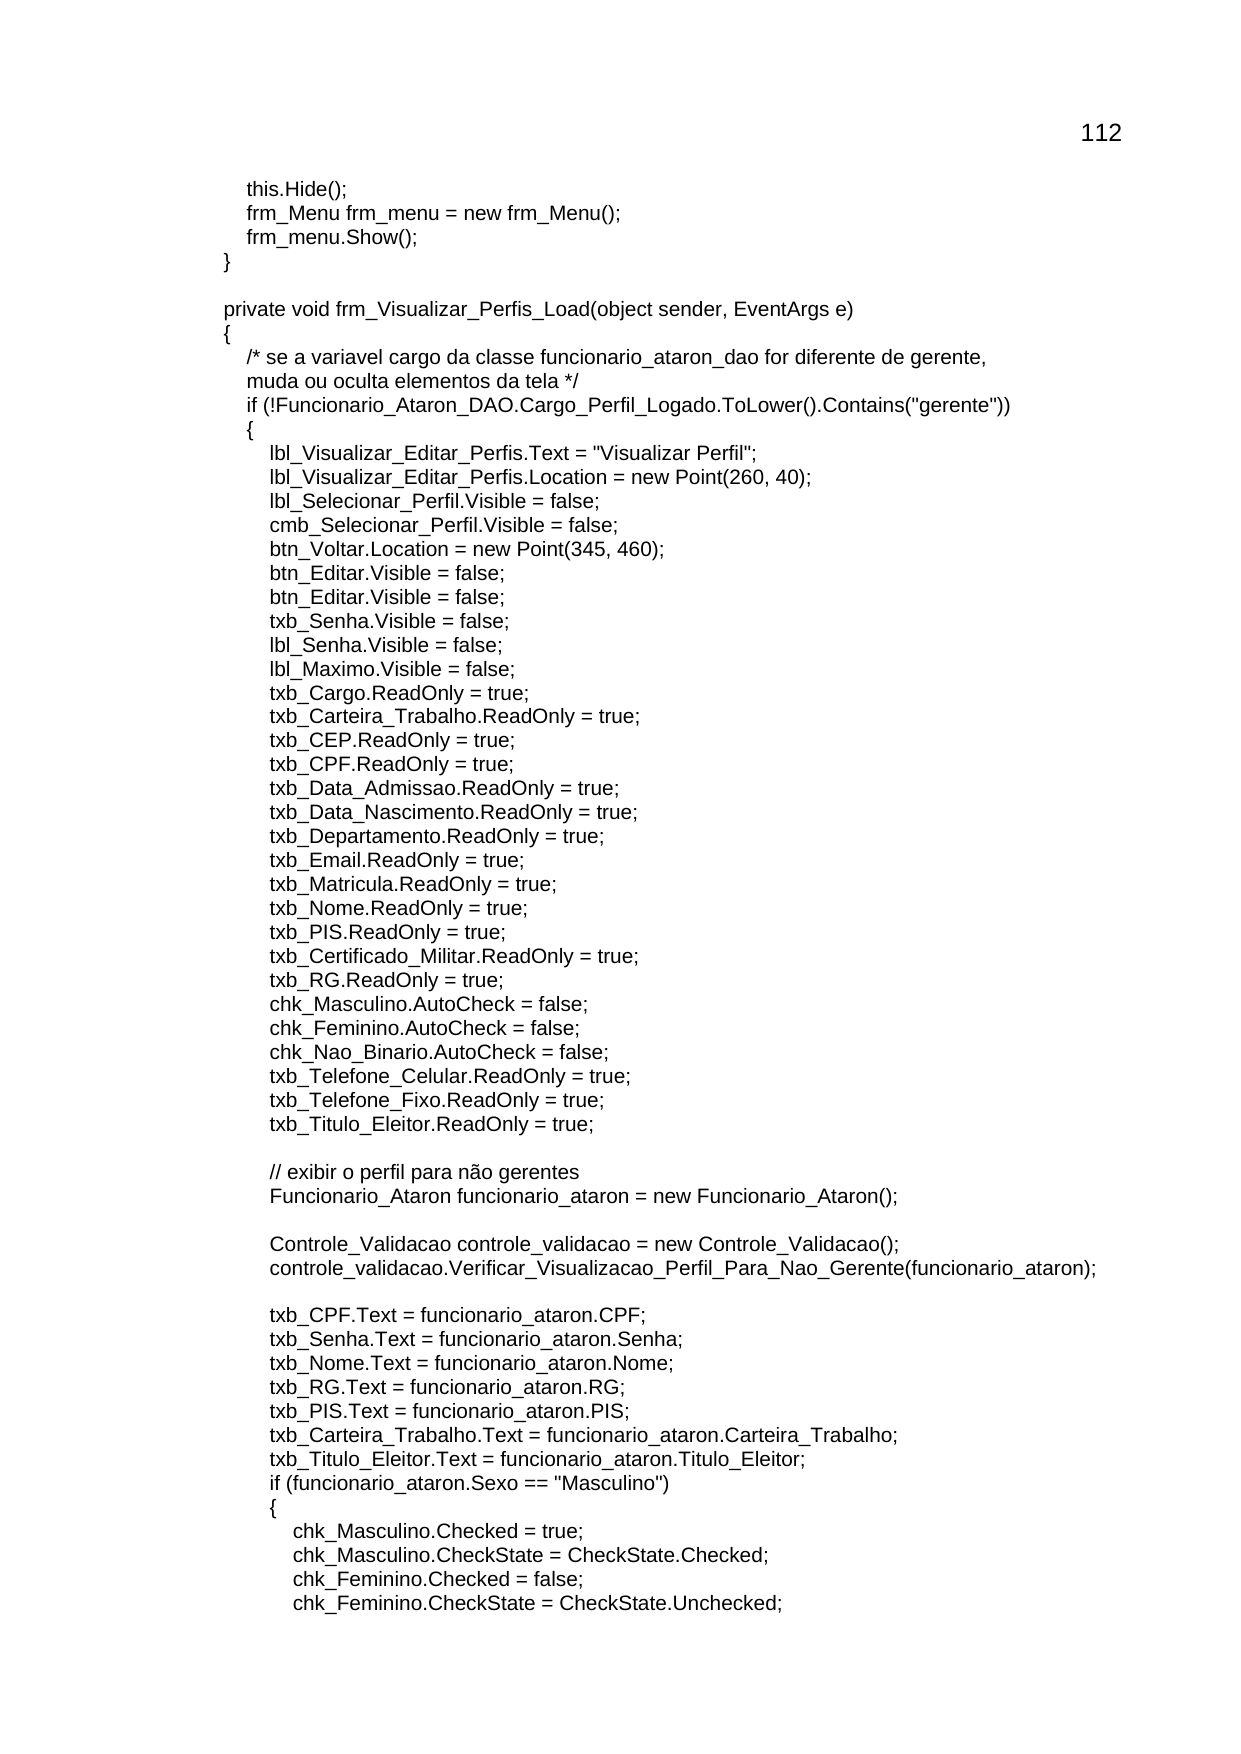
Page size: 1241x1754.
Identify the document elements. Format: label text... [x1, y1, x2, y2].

text cmb_Selecionar_Perfil.Visible = false; [177, 513, 1122, 537]
text btn_Editar.Visible = false; [177, 561, 1122, 584]
text chk_Masculino.Checked = true; [177, 1519, 1122, 1543]
text txb_Telefone_Fixo.ReadOnly = true; [177, 1088, 1122, 1112]
text btn_Editar.Visible = false; [177, 584, 1122, 608]
text txb_Senha.Visible = false; [177, 608, 1122, 632]
text } [177, 249, 1122, 273]
text lbl_Visualizar_Editar_Perfis.Text = "Visualizar Perfil"; [177, 441, 1122, 465]
text Funcionario_Ataron funcionario_ataron = new Funcionario_Ataron(); [177, 1183, 1122, 1207]
text if (funcionario_ataron.Sexo == "Masculino") [177, 1471, 1122, 1495]
text txb_Cargo.ReadOnly = true; [177, 680, 1122, 704]
text frm_menu.Show(); [177, 225, 1122, 249]
text chk_Feminino.CheckState = CheckState.Unchecked; [177, 1591, 1122, 1615]
text // exibir o perfil para não gerentes [177, 1159, 1122, 1183]
text txb_Nome.Text = funcionario_ataron.Nome; [177, 1351, 1122, 1375]
text chk_Feminino.AutoCheck = false; [177, 1016, 1122, 1040]
text lbl_Selecionar_Perfil.Visible = false; [177, 489, 1122, 513]
text chk_Masculino.AutoCheck = false; [177, 992, 1122, 1016]
text txb_Carteira_Trabalho.Text = funcionario_ataron.Carteira_Trabalho; [177, 1423, 1122, 1447]
text txb_RG.Text = funcionario_ataron.RG; [177, 1375, 1122, 1399]
text txb_Carteira_Trabalho.ReadOnly = true; [177, 704, 1122, 728]
text txb_Nome.ReadOnly = true; [177, 896, 1122, 920]
text txb_RG.ReadOnly = true; [177, 968, 1122, 992]
text frm_Menu frm_menu = new frm_Menu(); [177, 201, 1122, 225]
text txb_Senha.Text = funcionario_ataron.Senha; [177, 1327, 1122, 1351]
text txb_Data_Admissao.ReadOnly = true; [177, 776, 1122, 800]
text controle_validacao.Verificar_Visualizacao_Perfil_Para_Nao_Gerente(funcionario_ataron); [177, 1255, 1122, 1279]
text txb_CPF.ReadOnly = true; [177, 752, 1122, 776]
text { [177, 321, 1122, 345]
text { [177, 417, 1122, 441]
text private void frm_Visualizar_Perfis_Load(object sender, EventArgs e) [177, 297, 1122, 321]
text txb_Telefone_Celular.ReadOnly = true; [177, 1064, 1122, 1088]
text txb_PIS.Text = funcionario_ataron.PIS; [177, 1399, 1122, 1423]
text btn_Voltar.Location = new Point(345, 460); [177, 537, 1122, 561]
text chk_Feminino.Checked = false; [177, 1567, 1122, 1591]
text { [177, 1495, 1122, 1519]
text txb_Departamento.ReadOnly = true; [177, 824, 1122, 848]
text chk_Nao_Binario.AutoCheck = false; [177, 1040, 1122, 1064]
text txb_CEP.ReadOnly = true; [177, 728, 1122, 752]
text chk_Masculino.CheckState = CheckState.Checked; [177, 1543, 1122, 1567]
text /* se a variavel cargo da classe funcionario_ataron_dao for diferente de gerente, [177, 345, 1122, 369]
text txb_Titulo_Eleitor.ReadOnly = true; [177, 1112, 1122, 1136]
text txb_Email.ReadOnly = true; [177, 848, 1122, 872]
text lbl_Visualizar_Editar_Perfis.Location = new Point(260, 40); [177, 465, 1122, 489]
text txb_Titulo_Eleitor.Text = funcionario_ataron.Titulo_Eleitor; [177, 1447, 1122, 1471]
text txb_Certificado_Militar.ReadOnly = true; [177, 944, 1122, 968]
text muda ou oculta elementos da tela */ [177, 369, 1122, 393]
text if (!Funcionario_Ataron_DAO.Cargo_Perfil_Logado.ToLower().Contains("gerente")) [177, 393, 1122, 417]
text this.Hide(); [177, 177, 1122, 201]
text txb_CPF.Text = funcionario_ataron.CPF; [177, 1303, 1122, 1327]
text Controle_Validacao controle_validacao = new Controle_Validacao(); [177, 1231, 1122, 1255]
text txb_Data_Nascimento.ReadOnly = true; [177, 800, 1122, 824]
text lbl_Senha.Visible = false; [177, 632, 1122, 656]
text txb_Matricula.ReadOnly = true; [177, 872, 1122, 896]
text txb_PIS.ReadOnly = true; [177, 920, 1122, 944]
text lbl_Maximo.Visible = false; [177, 656, 1122, 680]
